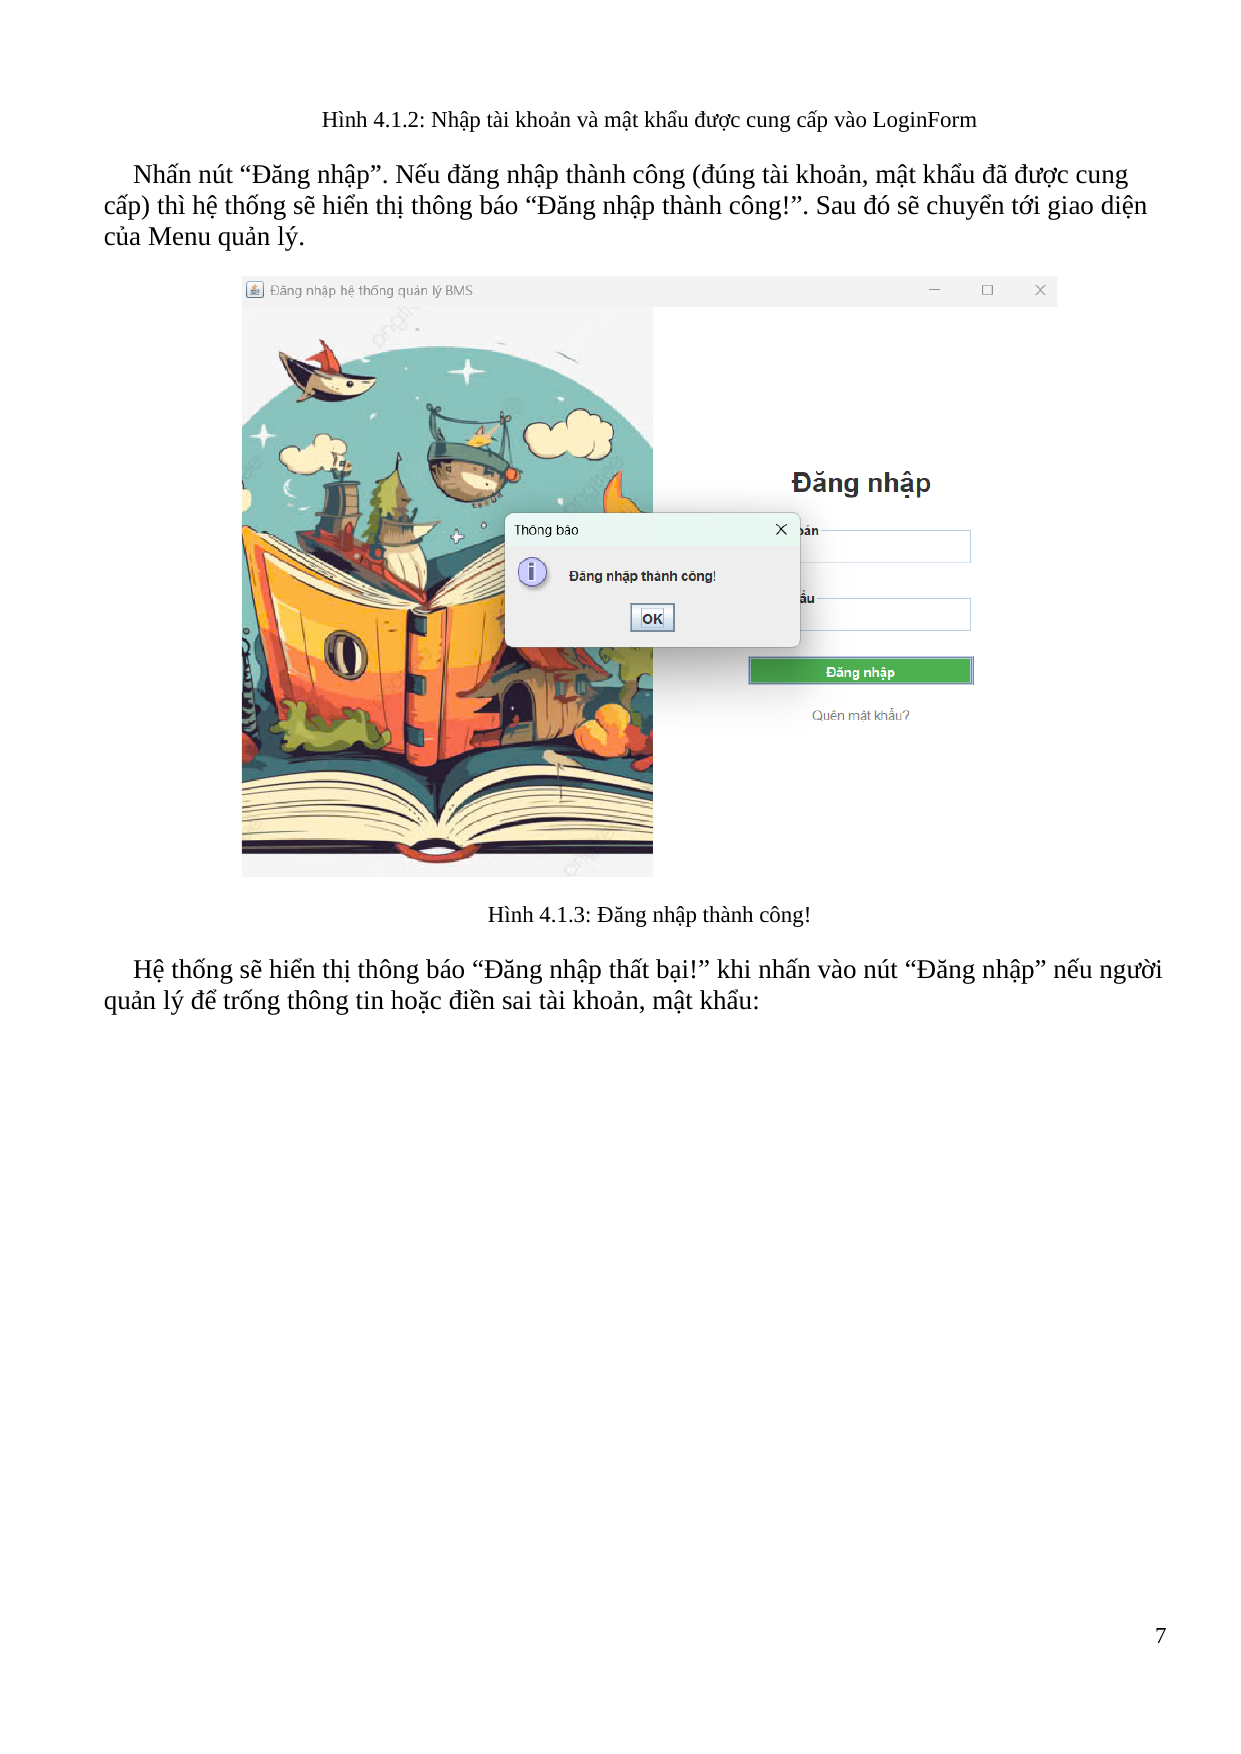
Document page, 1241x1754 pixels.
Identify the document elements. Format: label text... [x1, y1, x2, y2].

text Hình 4.1.2: Nhập tài khoản và mật khẩu được cung cấp vào LoginForm [103, 106, 1166, 133]
picture [241, 276, 1058, 877]
text Hệ thống sẽ hiển thị thông báo “Đăng nhập thất bại!” khi nhấn vào nút “Đăng nhập” nếu người quản lý để trống thông tin hoặc điền sai tài khoản, mật khẩu: [103, 953, 1166, 1015]
text Hình 4.1.3: Đăng nhập thành công! [103, 901, 1166, 928]
text Nhấn nút “Đăng nhập”. Nếu đăng nhập thành công (đúng tài khoản, mật khẩu đã được cung cấp) thì hệ thống sẽ hiển thị thông báo “Đăng nhập thành công!”. Sau đó sẽ chuyển tới giao diện của Menu quản lý. [103, 158, 1166, 251]
